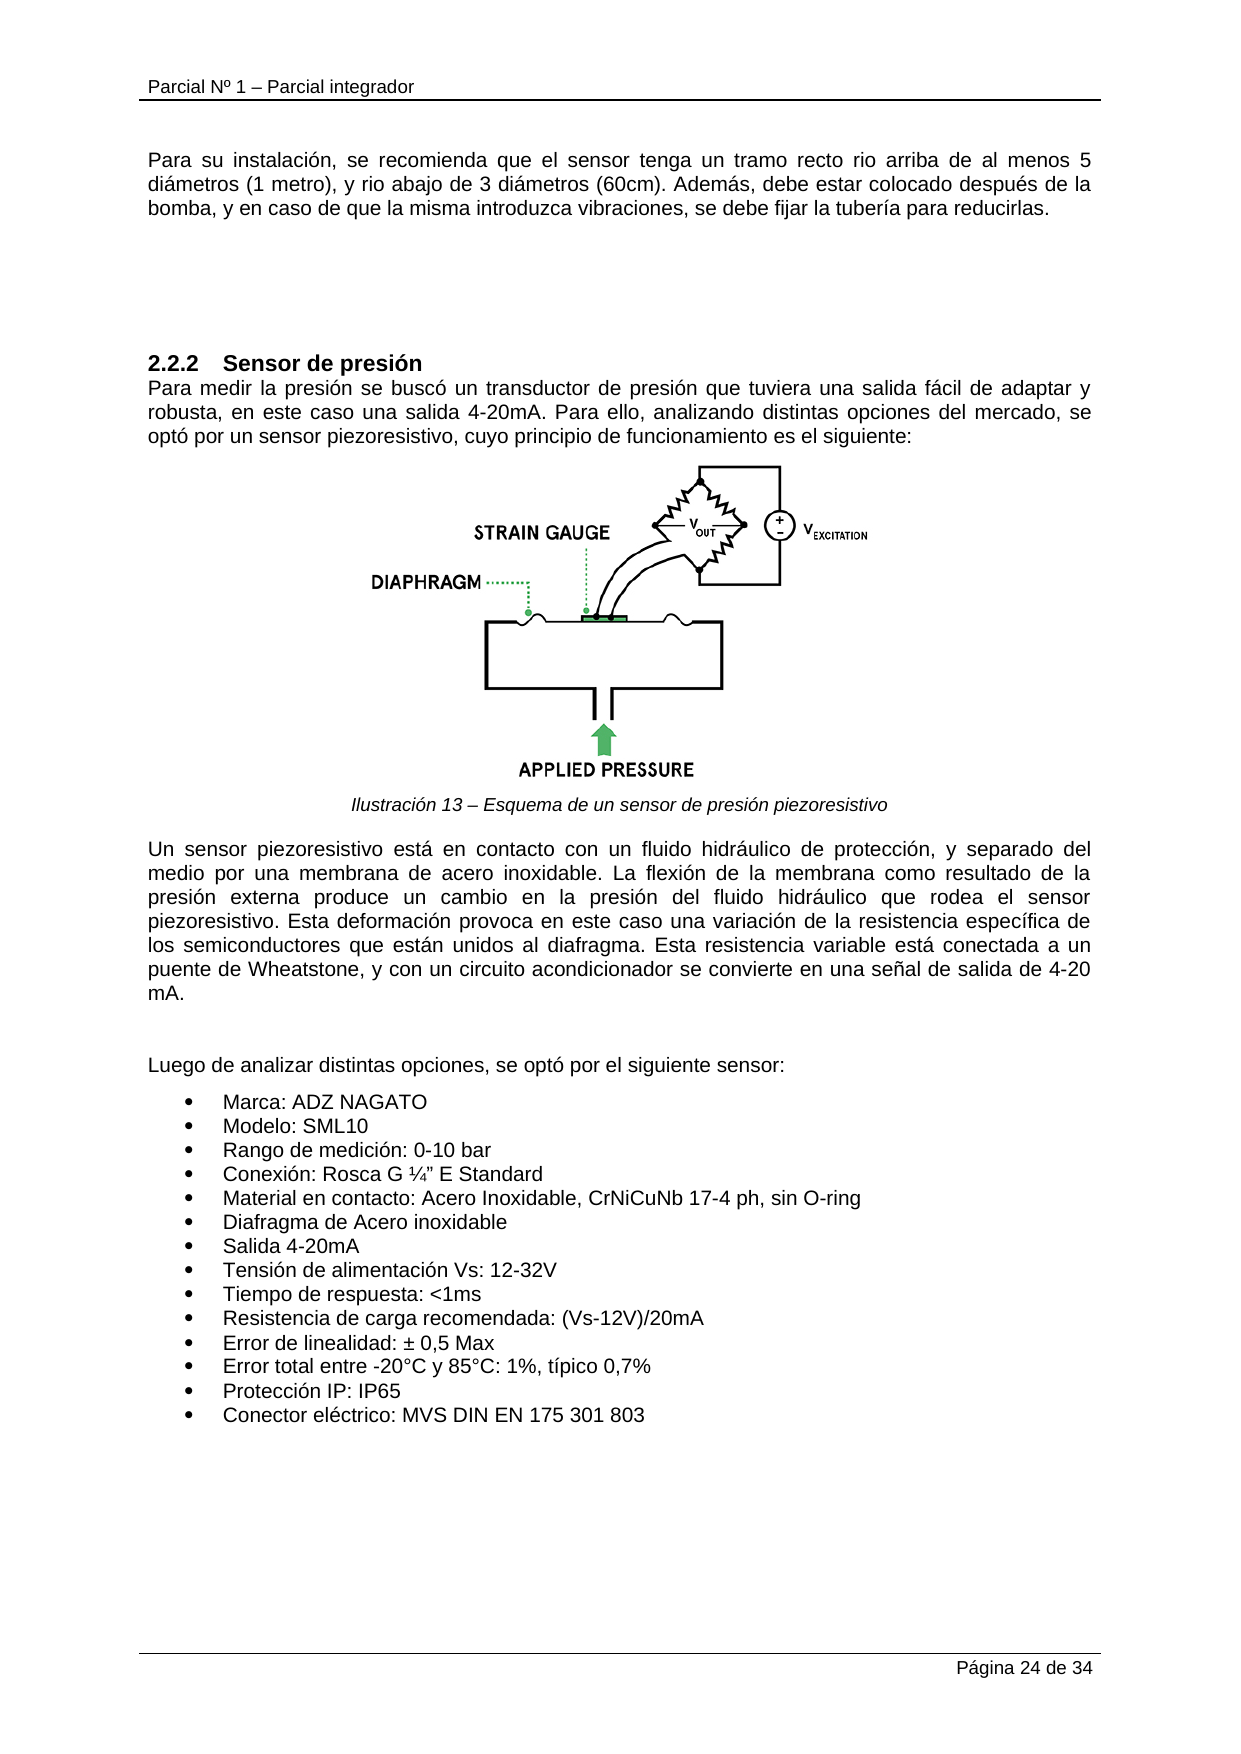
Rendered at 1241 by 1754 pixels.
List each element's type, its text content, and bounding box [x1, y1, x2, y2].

list Tiempo de respuesta: <1ms [185, 1282, 1092, 1306]
list Salida 4-20mA [185, 1234, 1092, 1258]
list Rango de medición: 0-10 bar [185, 1138, 1092, 1162]
text Ilustración 13 – Esquema de un sensor de presión piezoresistivo [148, 794, 1092, 816]
list Conector eléctrico: MVS DIN EN 175 301 803 [185, 1402, 1092, 1427]
picture [359, 460, 881, 782]
list Error total entre -20°C y 85°C: 1%, típico 0,7% [185, 1354, 1092, 1378]
list Material en contacto: Acero Inoxidable, CrNiCuNb 17-4 ph, sin O-ring [185, 1186, 1092, 1210]
list Marca: ADZ NAGATO [185, 1090, 1092, 1114]
list Protección IP: IP65 [185, 1378, 1092, 1402]
list Resistencia de carga recomendada: (Vs-12V)/20mA [185, 1306, 1092, 1330]
list Tensión de alimentación Vs: 12-32V [185, 1258, 1092, 1282]
list Error de linealidad: ± 0,5 Max [185, 1330, 1092, 1354]
text Para su instalación, se recomienda que el sensor tenga un tramo recto rio arriba de al menos 5 diámetros (1 metro), y rio abajo de 3 diámetros (60cm). Además, debe estar colocado después de la bomba, y en caso de que la misma introduzca vibraciones, se debe fijar la tubería para reducirlas. [148, 148, 1092, 219]
text Luego de analizar distintas opciones, se optó por el siguiente sensor: [148, 1053, 1092, 1077]
list Conexión: Rosca G ¼” E Standard [185, 1162, 1092, 1186]
text Un sensor piezoresistivo está en contacto con un fluido hidráulico de protección, y separado del medio por una membrana de acero inoxidable. La flexión de la membrana como resultado de la presión externa produce un cambio en la presión del fluido hidráulico que rodea el sensor piezoresistivo. Esta deformación provoca en este caso una variación de la resistencia específica de los semiconductores que están unidos al diafragma. Esta resistencia variable está conectada a un puente de Wheatstone, y con un circuito acondicionador se convierte en una señal de salida de 4-20 mA. [148, 837, 1092, 1004]
text Para medir la presión se buscó un transductor de presión que tuviera una salida fácil de adaptar y robusta, en este caso una salida 4-20mA. Para ello, analizando distintas opciones del mercado, se optó por un sensor piezoresistivo, cuyo principio de funcionamiento es el siguiente: [148, 376, 1092, 448]
list Diafragma de Acero inoxidable [185, 1210, 1092, 1234]
list Modelo: SML10 [185, 1114, 1092, 1138]
subtitle Sensor de presión [148, 350, 1092, 376]
